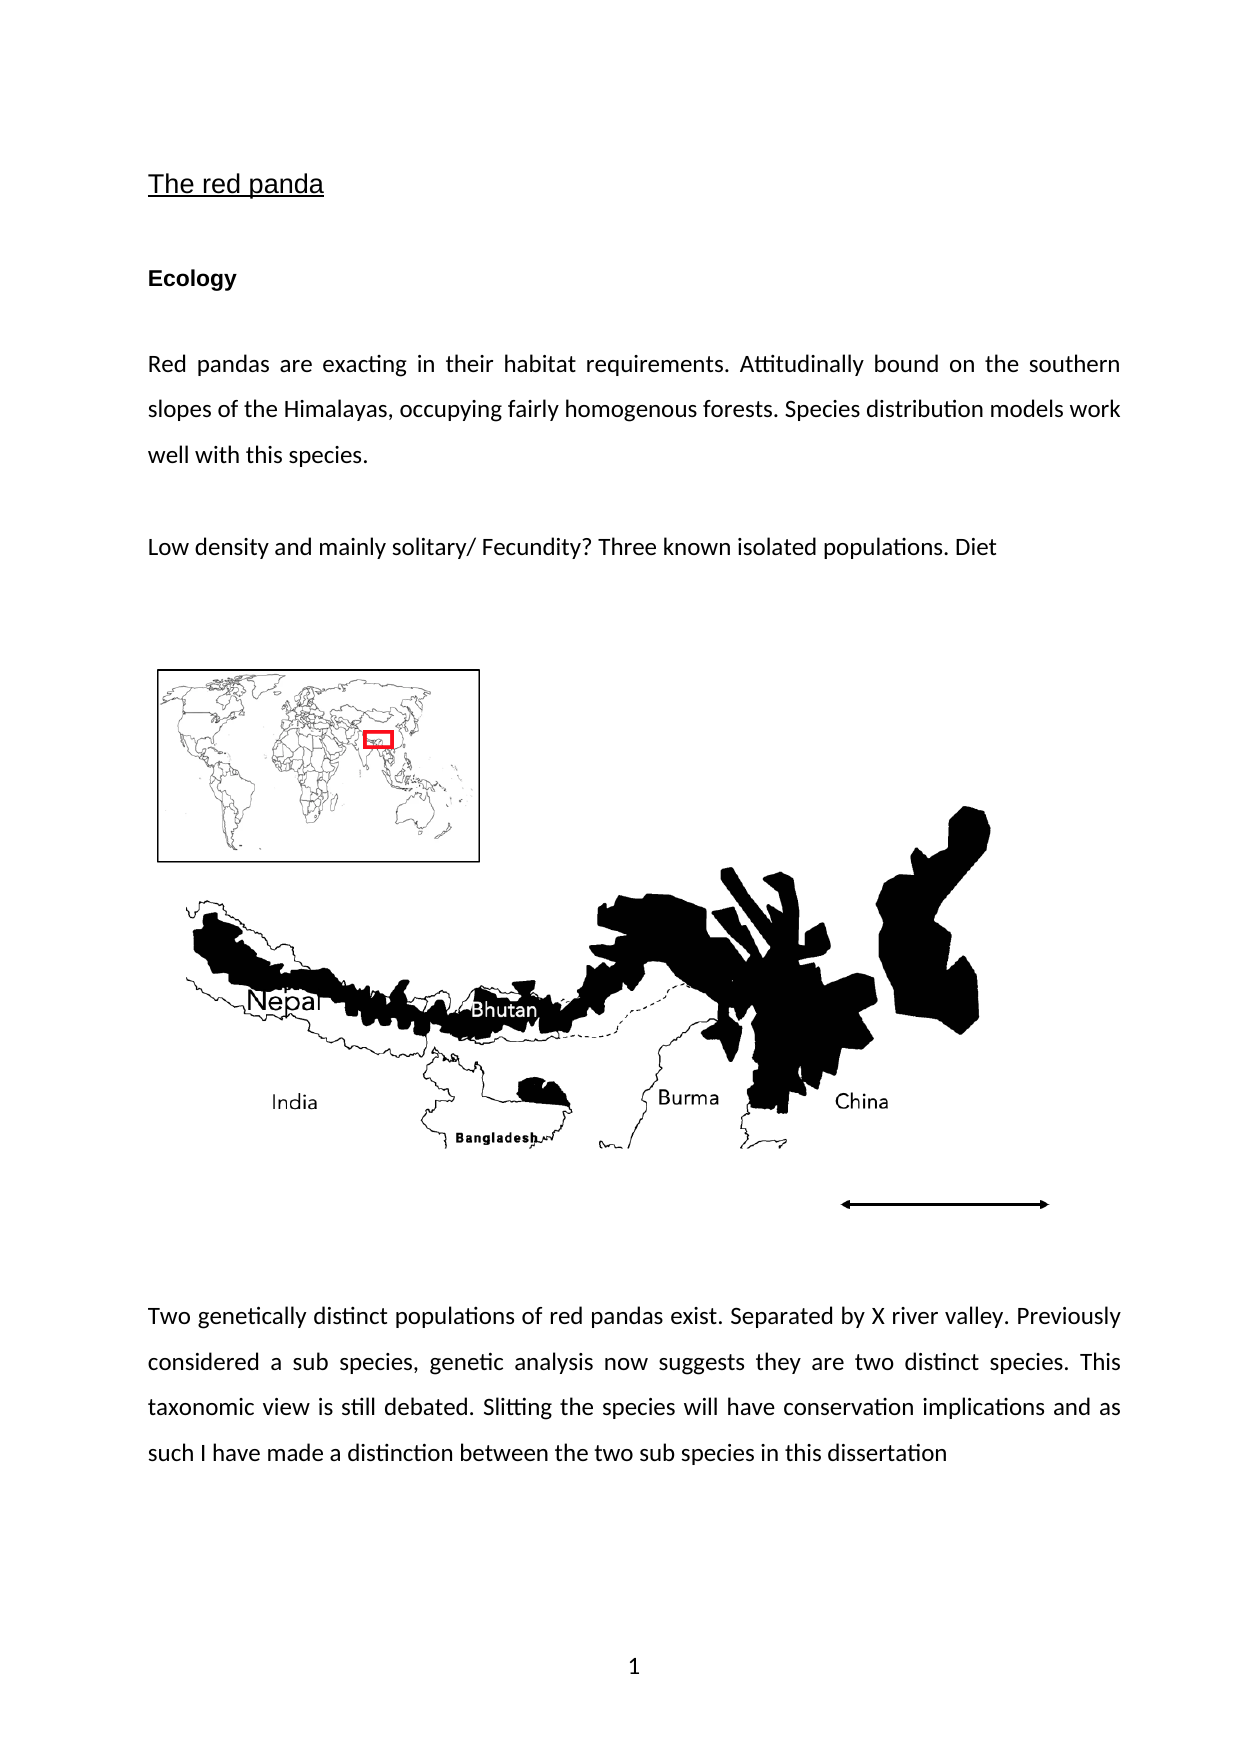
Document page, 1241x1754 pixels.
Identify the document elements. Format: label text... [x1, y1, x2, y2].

text Red pandas are exacting in their habitat requirements. Attitudinally bound on the southern slopes of the Himalayas, occupying fairly homogenous forests. Species distribution models work well with this species. [148, 348, 1122, 470]
picture [152, 664, 1082, 1228]
subtitle Ecology [148, 265, 1122, 291]
text Two genetically distinct populations of red pandas exist. Separated by X river valley. Previously considered a sub species, genetic analysis now suggests they are two distinct species. This taxonomic view is still debated. Slitting the species will have conservation implications and as such I have made a distinction between the two sub species in this dissertation [148, 1300, 1122, 1468]
text Low density and mainly solitary/ Fecundity? Three known isolated populations. Diet [148, 531, 1122, 561]
subtitle The red panda [148, 168, 1122, 199]
